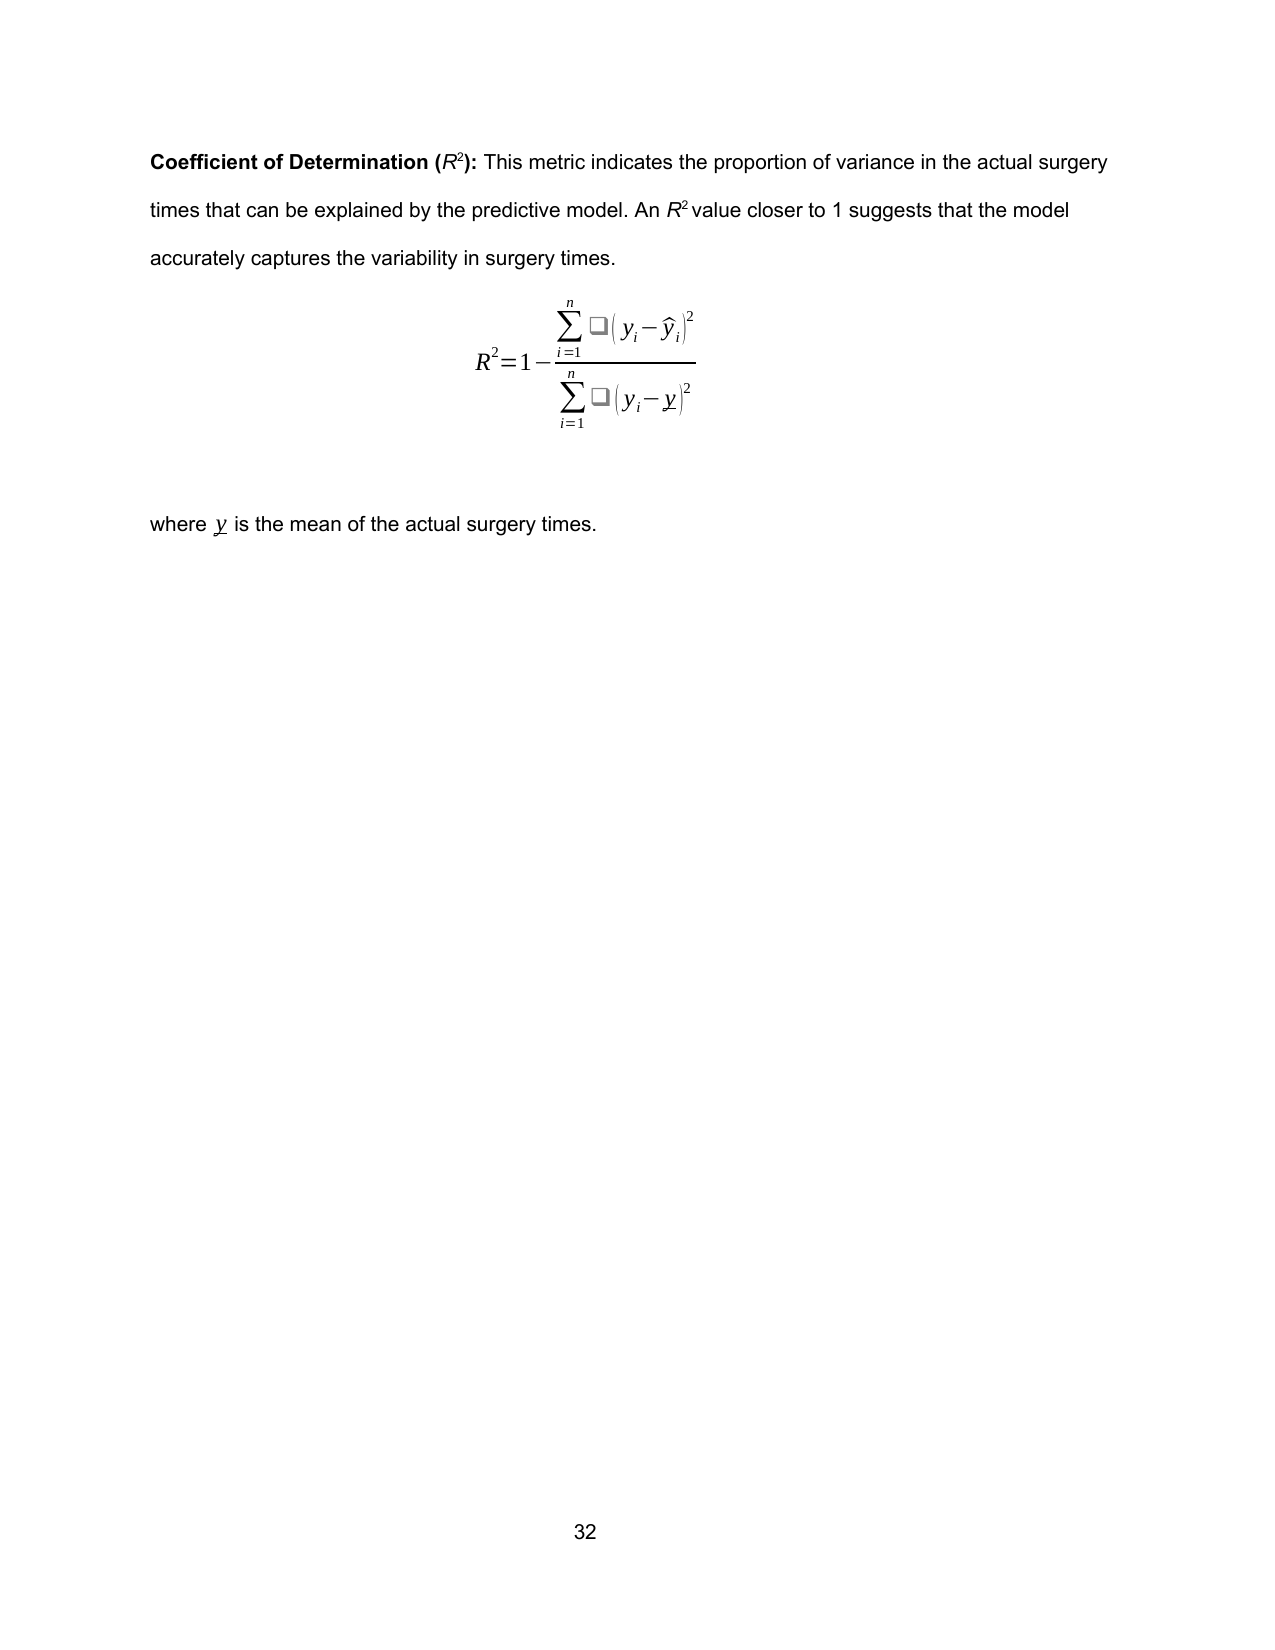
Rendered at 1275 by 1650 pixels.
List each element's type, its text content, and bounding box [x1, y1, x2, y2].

text where is the mean of the actual surgery times. [150, 509, 1125, 537]
text Coefficient of Determination (R2): This metric indicates the proportion of variance in the actual surgery times that can be explained by the predictive model. An R2 value closer to 1 suggests that the model accurately captures the variability in surgery times. [150, 150, 1125, 270]
